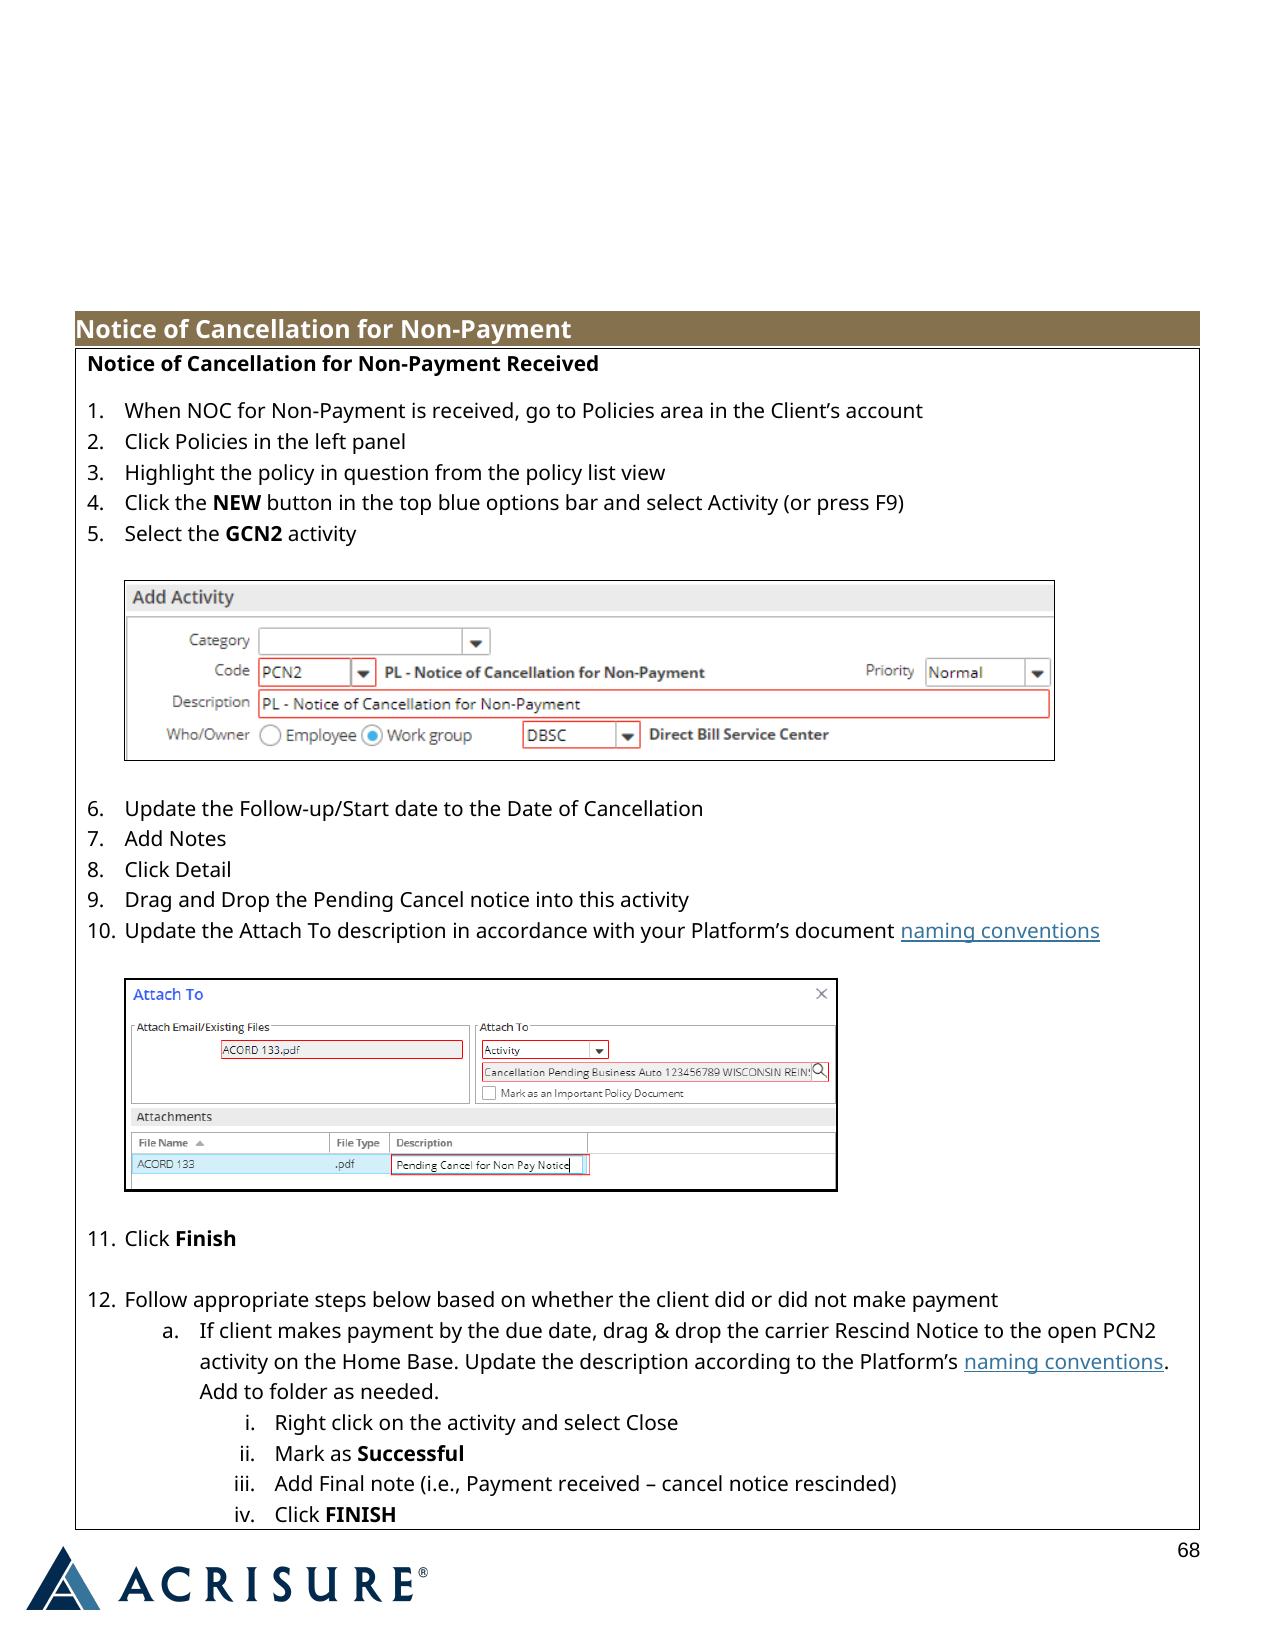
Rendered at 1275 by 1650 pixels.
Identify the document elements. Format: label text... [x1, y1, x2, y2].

picture [126, 980, 836, 1189]
picture [125, 581, 1054, 760]
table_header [76, 349, 1199, 1528]
subtitle Notice of Cancellation for Non-Payment [75, 311, 1200, 346]
picture [26, 1546, 428, 1610]
